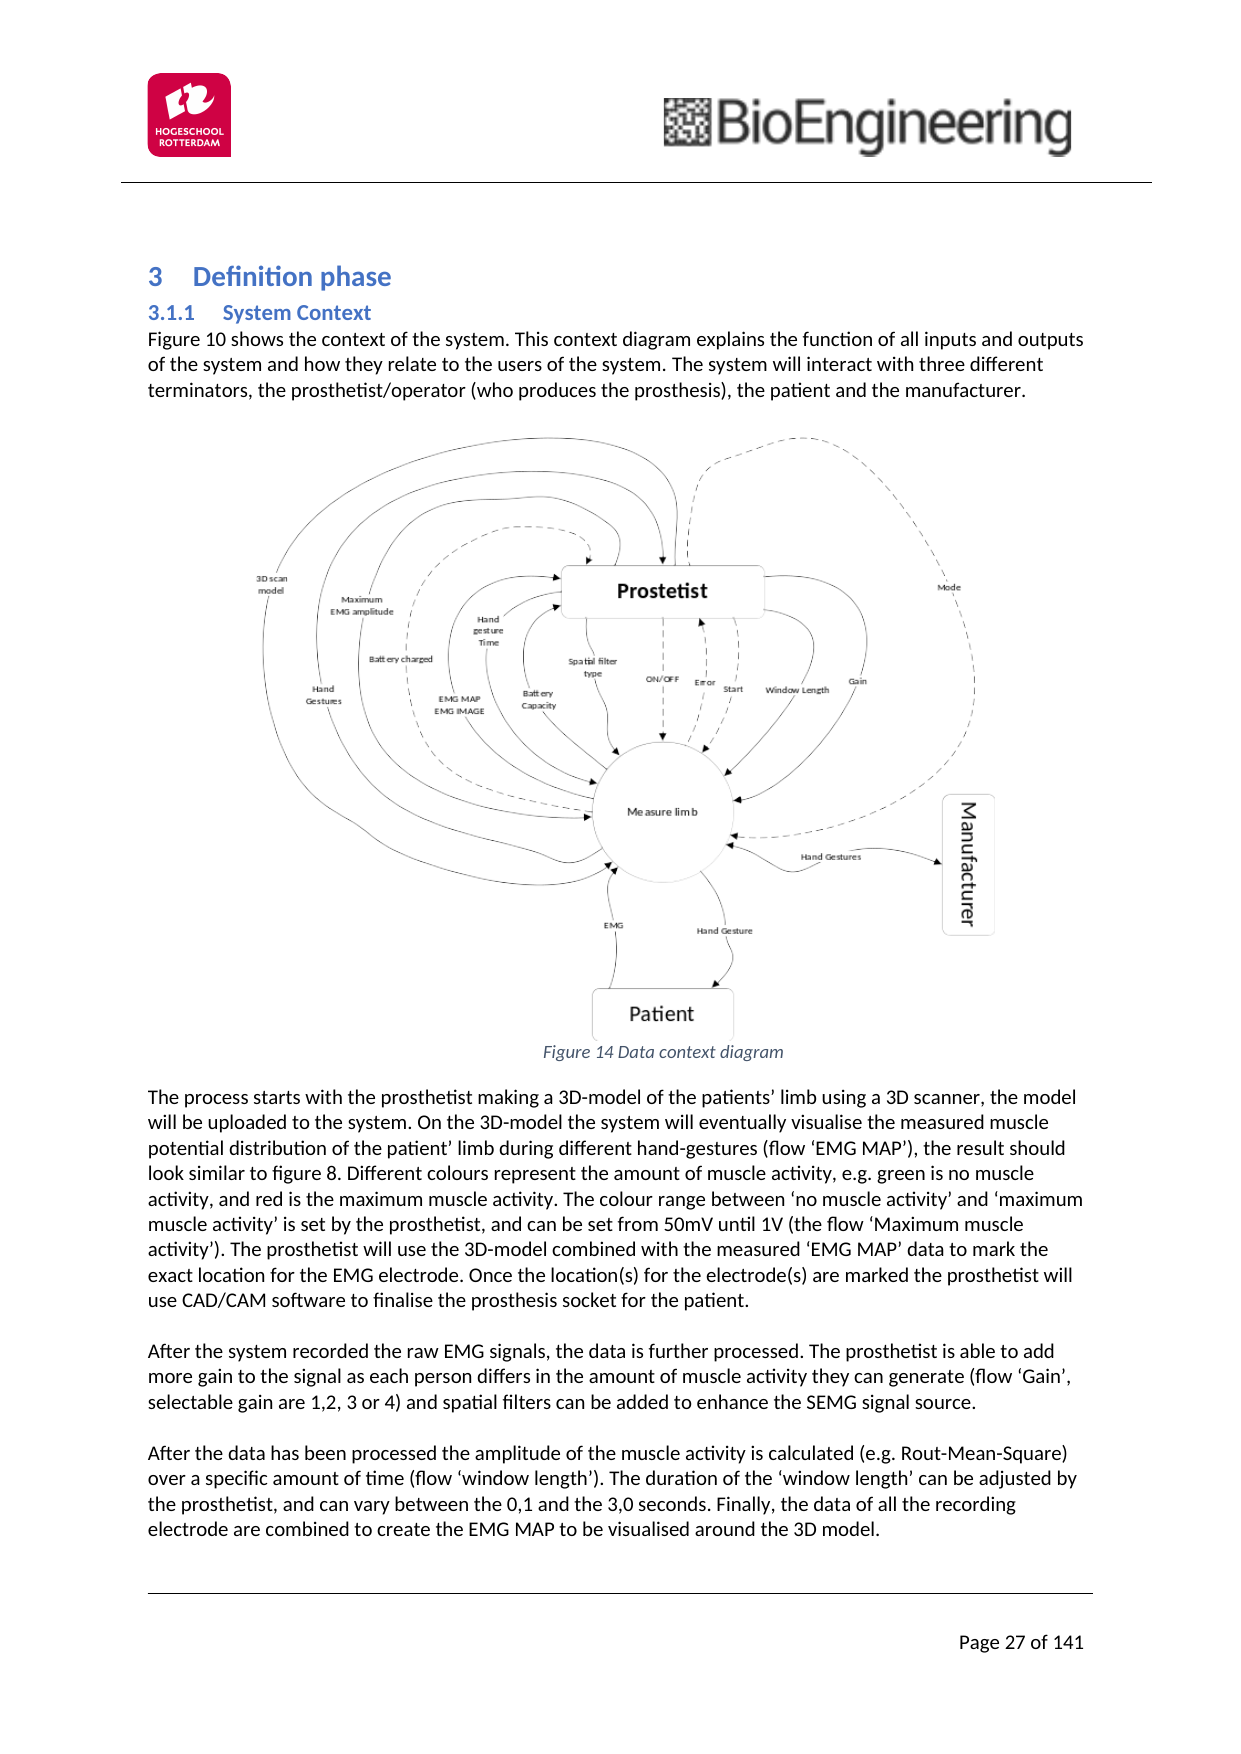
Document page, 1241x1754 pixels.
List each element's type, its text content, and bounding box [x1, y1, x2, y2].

text Figure 14 Data context diagram [236, 1040, 1093, 1063]
subtitle System Context [148, 298, 1093, 326]
text After the data has been processed the amplitude of the muscle activity is calculated (e.g. Rout-Mean-Square) over a specific amount of time (flow ‘window length’). The duration of the ‘window length’ can be adjusted by the prosthetist, and can vary between the 0,1 and the 3,0 seconds. Finally, the data of all the recording electrode are combined to create the EMG MAP to be visualised around the 3D model. [148, 1440, 1093, 1542]
subtitle Definition phase [148, 258, 1093, 294]
picture [147, 73, 231, 157]
text After the system recorded the raw EMG signals, the data is further processed. The prosthetist is able to add more gain to the signal as each person differs in the amount of muscle activity they can generate (flow ‘Gain’, selectable gain are 1,2, 3 or 4) and spatial filters can be added to enhance the SEMG signal source. [148, 1338, 1093, 1414]
text The process starts with the prosthetist making a 3D-model of the patients’ limb using a 3D scanner, the model will be uploaded to the system. On the 3D-model the system will eventually visualise the measured muscle potential distribution of the patient’ limb during different hand-gestures (flow ‘EMG MAP’), the result should look similar to figure 8. Different colours represent the amount of muscle activity, e.g. green is no muscle activity, and red is the maximum muscle activity. The colour range between ‘no muscle activity’ and ‘maximum muscle activity’ is set by the prosthetist, and can be set from 50mV until 1V (the flow ‘Maximum muscle activity’). The prosthetist will use the 3D-model combined with the measured ‘EMG MAP’ data to mark the exact location for the EMG electrode. Once the location(s) for the electrode(s) are marked the prosthetist will use CAD/CAM software to finalise the prosthesis socket for the patient. [148, 1084, 1093, 1313]
text Figure 10 shows the context of the system. This context diagram explains the function of all inputs and outputs of the system and how they relate to the users of the system. The system will interact with three different terminators, the prosthetist/operator (who produces the prosthesis), the patient and the manufacturer. [148, 326, 1093, 402]
picture [663, 98, 1072, 157]
